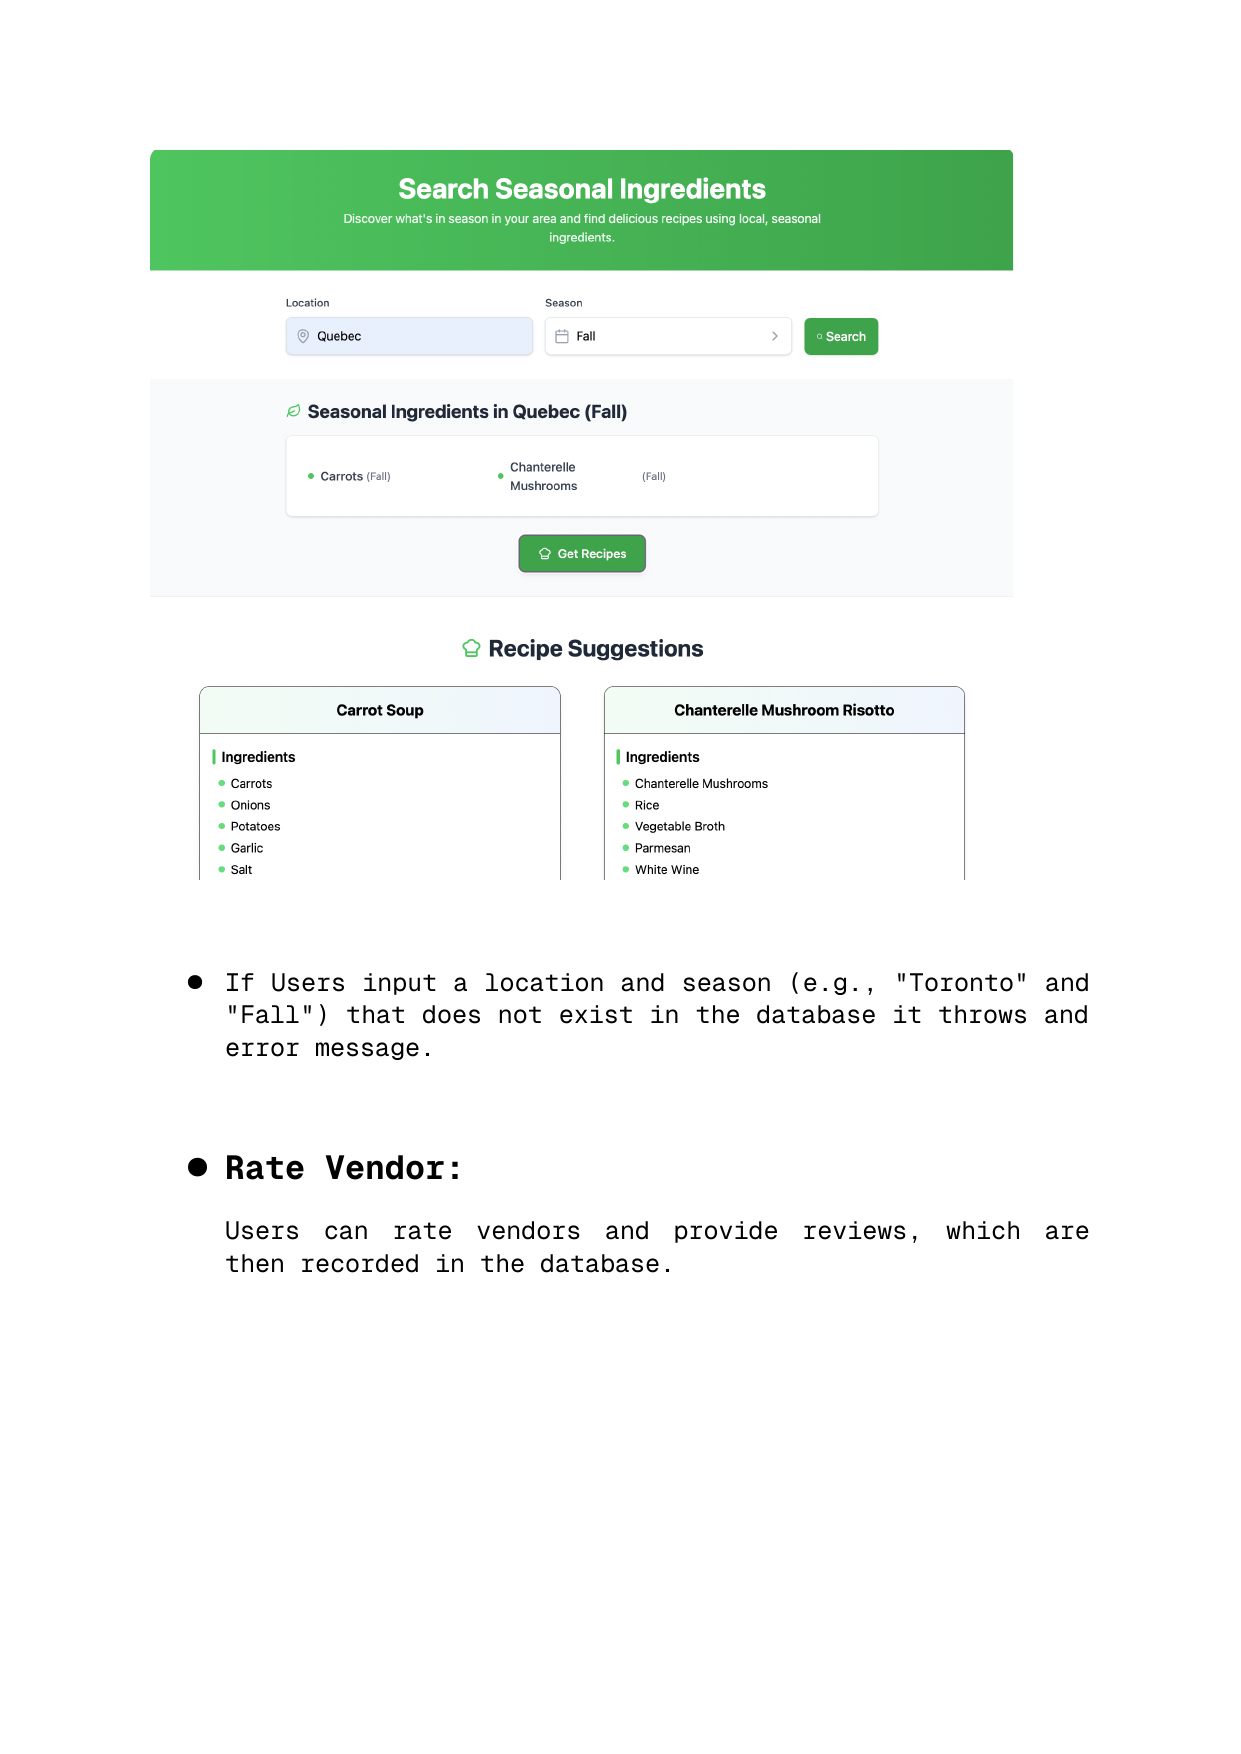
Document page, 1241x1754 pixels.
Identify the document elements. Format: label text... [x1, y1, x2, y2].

list If Users input a location and season (e.g., "Toronto" and "Fall") that does not exist in the database it throws and error message. [187, 966, 1090, 1064]
text Users can rate vendors and provide reviews, which are then recorded in the database. [225, 1214, 1090, 1279]
subtitle Rate Vendor: [187, 1146, 1090, 1189]
picture [150, 150, 1014, 880]
